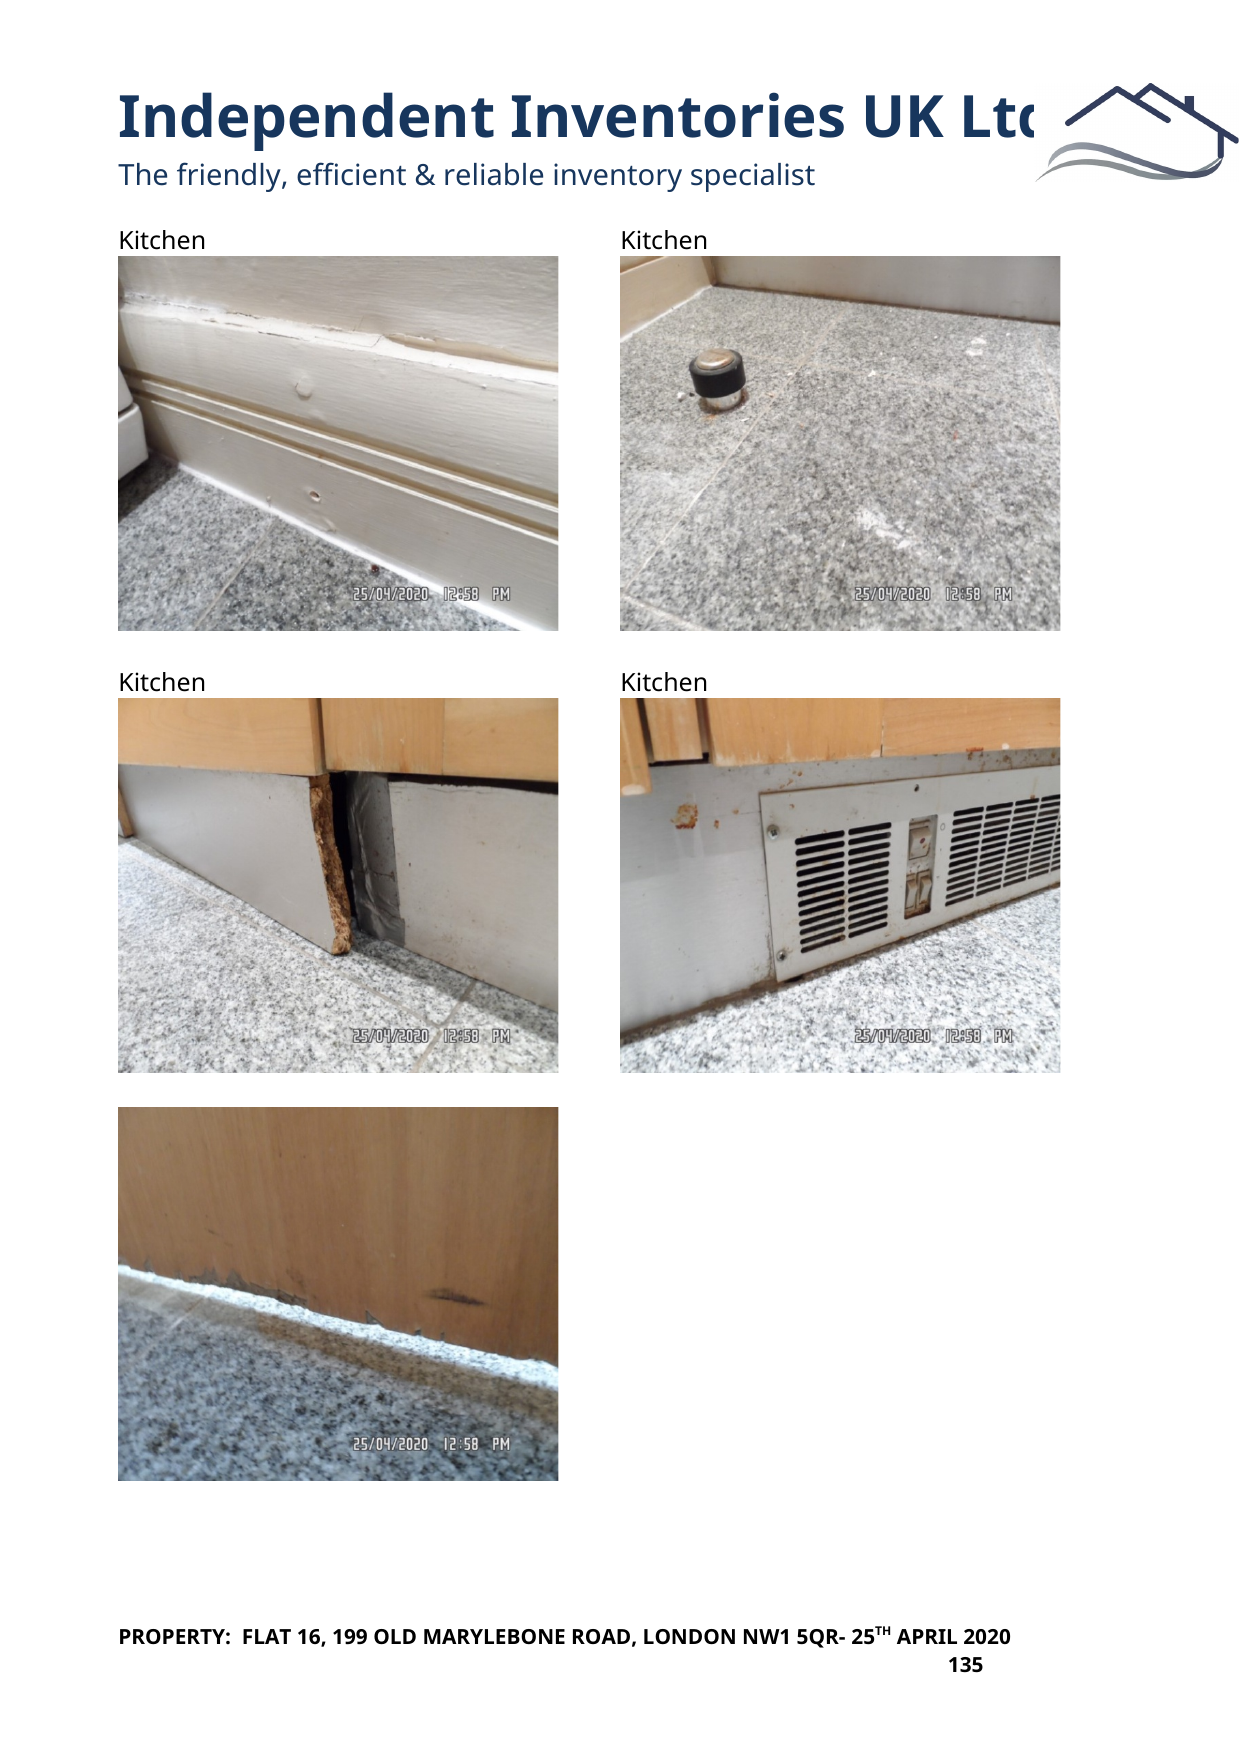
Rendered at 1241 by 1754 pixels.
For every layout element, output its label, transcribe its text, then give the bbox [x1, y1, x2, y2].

picture [118, 698, 559, 1073]
picture [620, 256, 1061, 631]
text Kitchen Kitchen [118, 223, 1087, 257]
picture [118, 256, 559, 631]
text Kitchen Kitchen [118, 665, 1087, 699]
picture [1034, 83, 1239, 181]
picture [620, 698, 1061, 1073]
picture [118, 1107, 559, 1481]
